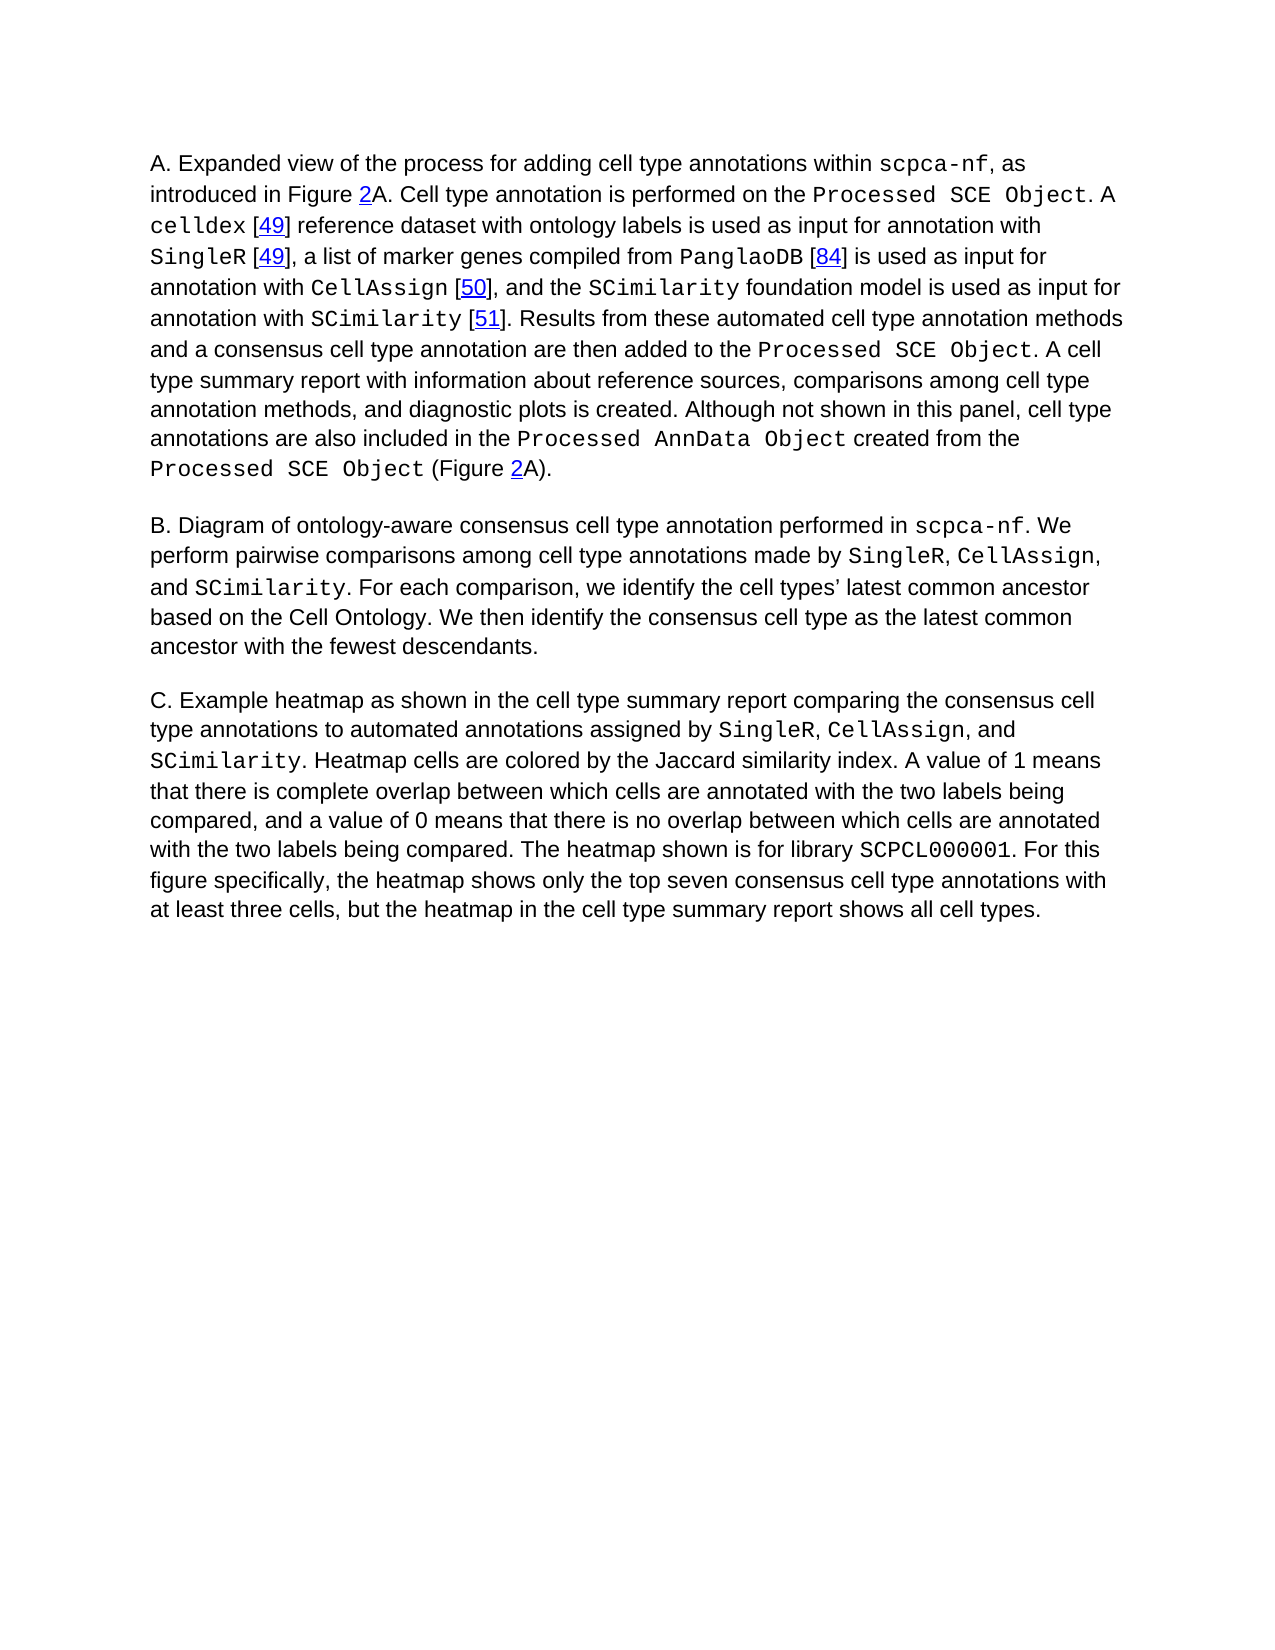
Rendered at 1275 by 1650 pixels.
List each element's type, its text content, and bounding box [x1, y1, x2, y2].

text B. Diagram of ontology-aware consensus cell type annotation performed in scpca-nf. We perform pairwise comparisons among cell type annotations made by SingleR, CellAssign, and SCimilarity. For each comparison, we identify the cell types’ latest common ancestor based on the Cell Ontology. We then identify the consensus cell type as the latest common ancestor with the fewest descendants. [150, 512, 1125, 660]
text A. Expanded view of the process for adding cell type annotations within scpca-nf, as introduced in Figure 2A. Cell type annotation is performed on the Processed SCE Object. A celldex [49] reference dataset with ontology labels is used as input for annotation with SingleR [49], a list of marker genes compiled from PanglaoDB [84] is used as input for annotation with CellAssign [50], and the SCimilarity foundation model is used as input for annotation with SCimilarity [51]. Results from these automated cell type annotation methods and a consensus cell type annotation are then added to the Processed SCE Object. A cell type summary report with information about reference sources, comparisons among cell type annotation methods, and diagnostic plots is created. Although not shown in this panel, cell type annotations are also included in the Processed AnnData Object created from the Processed SCE Object (Figure 2A). [150, 150, 1125, 484]
text C. Example heatmap as shown in the cell type summary report comparing the consensus cell type annotations to automated annotations assigned by SingleR, CellAssign, and SCimilarity. Heatmap cells are colored by the Jaccard similarity index. A value of 1 means that there is complete overlap between which cells are annotated with the two labels being compared, and a value of 0 means that there is no overlap between which cells are annotated with the two labels being compared. The heatmap shown is for library SCPCL000001. For this figure specifically, the heatmap shows only the top seven consensus cell type annotations with at least three cells, but the heatmap in the cell type summary report shows all cell types. [150, 687, 1125, 922]
